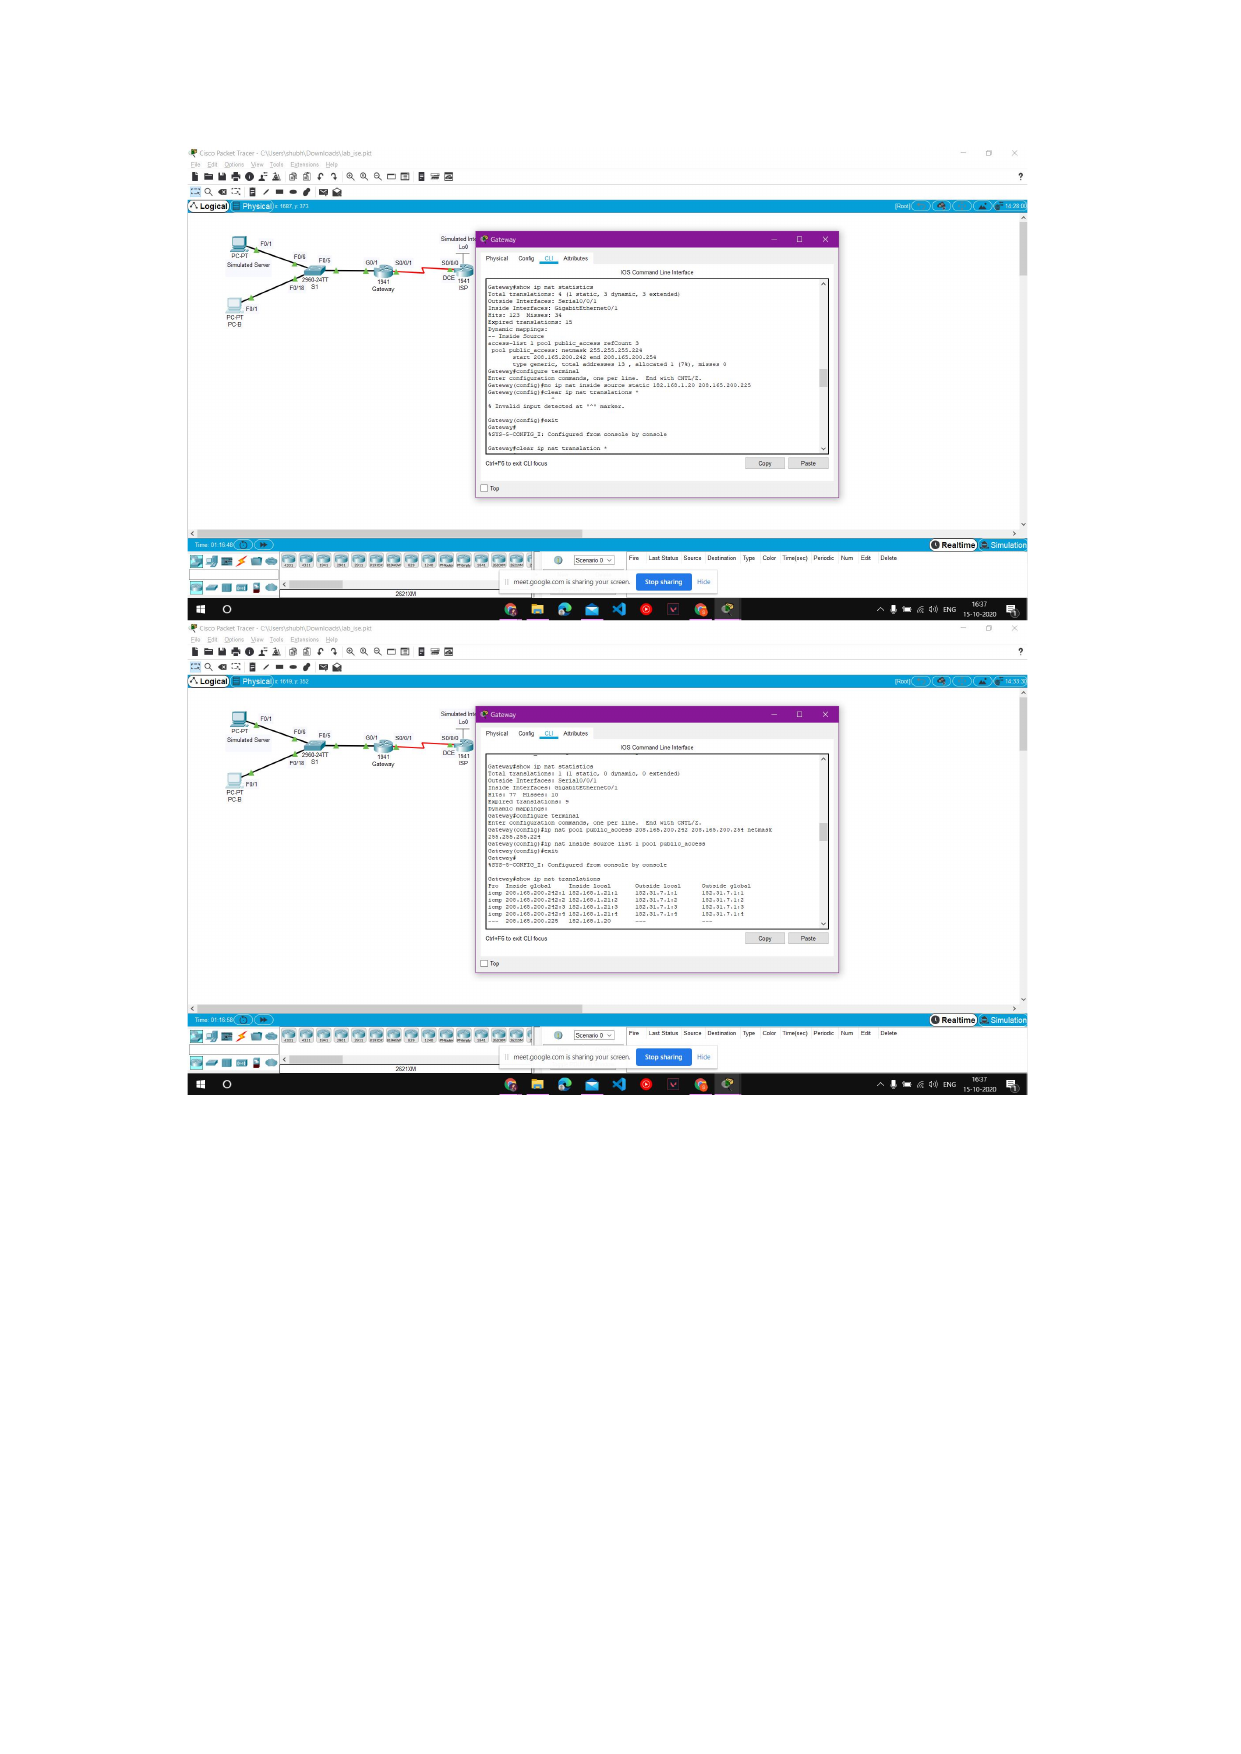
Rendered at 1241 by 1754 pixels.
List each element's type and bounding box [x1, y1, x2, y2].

picture [992, 543, 1019, 547]
picture [187, 147, 1028, 1095]
picture [992, 1018, 1019, 1022]
